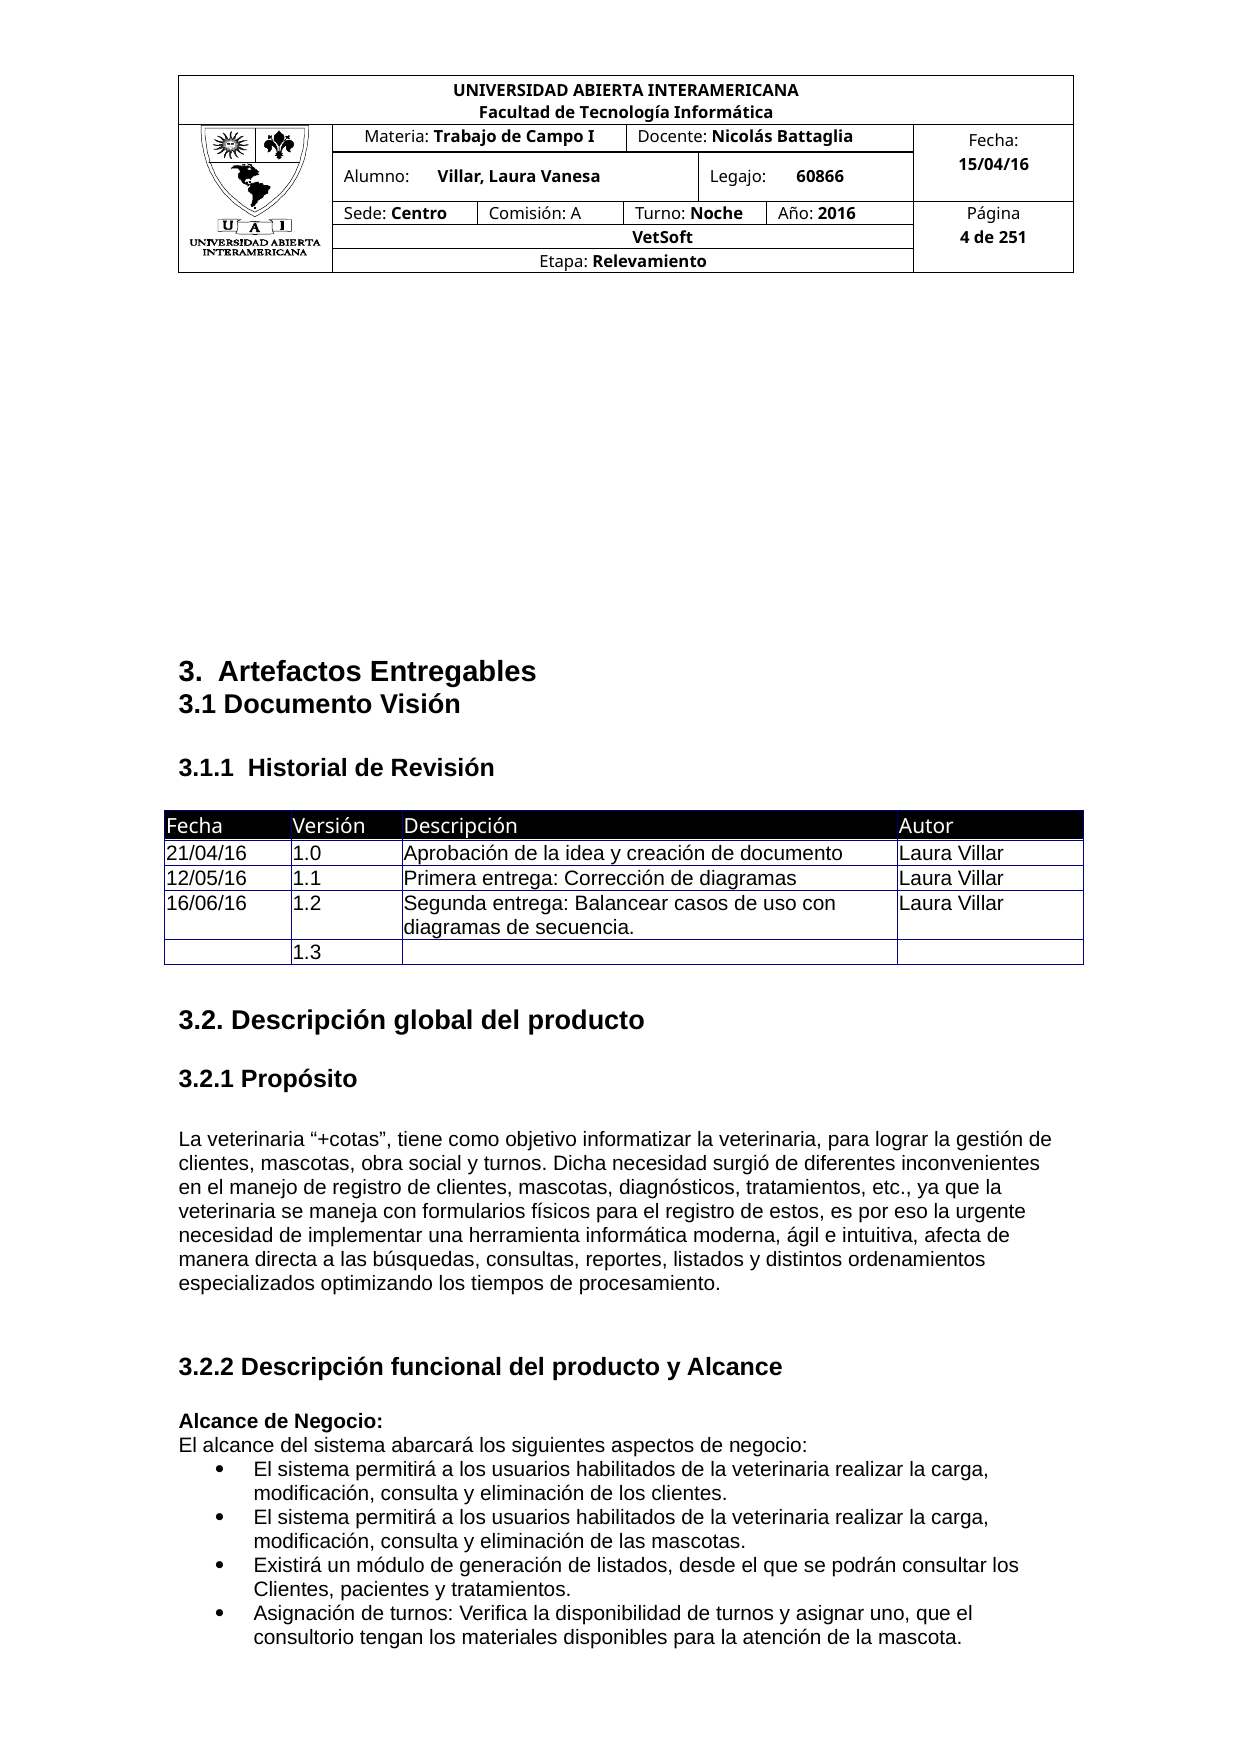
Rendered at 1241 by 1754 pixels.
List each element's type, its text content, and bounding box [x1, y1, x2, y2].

table_cell [165, 940, 291, 963]
table_header Versión [292, 811, 402, 839]
table_cell [898, 940, 1083, 963]
list Existirá un módulo de generación de listados, desde el que se podrán consultar los Clientes, pacientes y tratamientos. [216, 1553, 1062, 1601]
table_header Autor [898, 811, 1083, 839]
table_cell Primera entrega: Corrección de diagramas [403, 866, 897, 889]
table_cell Laura Villar [898, 891, 1083, 938]
text La veterinaria “+cotas”, tiene como objetivo informatizar la veterinaria, para lograr la gestión de clientes, mascotas, obra social y turnos. Dicha necesidad surgió de diferentes inconvenientes en el manejo de registro de clientes, mascotas, diagnósticos, tratamientos, etc., ya que la veterinaria se maneja con formularios físicos para el registro de estos, es por eso la urgente necesidad de implementar una herramienta informática moderna, ágil e intuitiva, afecta de manera directa a las búsquedas, consultas, reportes, listados y distintos ordenamientos especializados optimizando los tiempos de procesamiento. [178, 1127, 1062, 1295]
table_cell Segunda entrega: Balancear casos de uso con diagramas de secuencia. [403, 891, 897, 938]
table_header Descripción [403, 811, 897, 839]
subtitle 3.1.1 Historial de Revisión [178, 752, 1062, 781]
table_cell Laura Villar [898, 841, 1083, 864]
table_cell 12/05/16 [165, 866, 291, 889]
list Asignación de turnos: Verifica la disponibilidad de turnos y asignar uno, que el consultorio tengan los materiales disponibles para la atención de la mascota. [216, 1601, 1062, 1649]
table_header Fecha [165, 811, 291, 839]
table_cell Laura Villar [898, 866, 1083, 889]
list El sistema permitirá a los usuarios habilitados de la veterinaria realizar la carga, modificación, consulta y eliminación de los clientes. [216, 1457, 1062, 1505]
table_cell 1.2 [292, 891, 402, 938]
subtitle 3.2. Descripción global del producto [178, 1004, 1062, 1035]
table_cell [403, 940, 897, 963]
table_cell 1.3 [292, 940, 402, 963]
text El alcance del sistema abarcará los siguientes aspectos de negocio: [178, 1433, 1062, 1457]
list El sistema permitirá a los usuarios habilitados de la veterinaria realizar la carga, modificación, consulta y eliminación de las mascotas. [216, 1505, 1062, 1553]
subtitle 3.2.1 Propósito [178, 1064, 1062, 1093]
text Alcance de Negocio: [178, 1409, 1062, 1433]
subtitle 3.2.2 Descripción funcional del producto y Alcance [178, 1352, 1062, 1380]
table_cell Aprobación de la idea y creación de documento [403, 841, 897, 864]
table_cell 21/04/16 [165, 841, 291, 864]
table_cell 16/06/16 [165, 891, 291, 938]
table_cell 1.1 [292, 866, 402, 889]
table_cell 1.0 [292, 841, 402, 864]
subtitle 3. Artefactos Entregables [178, 654, 1062, 688]
subtitle 3.1 Documento Visión [178, 688, 1062, 719]
